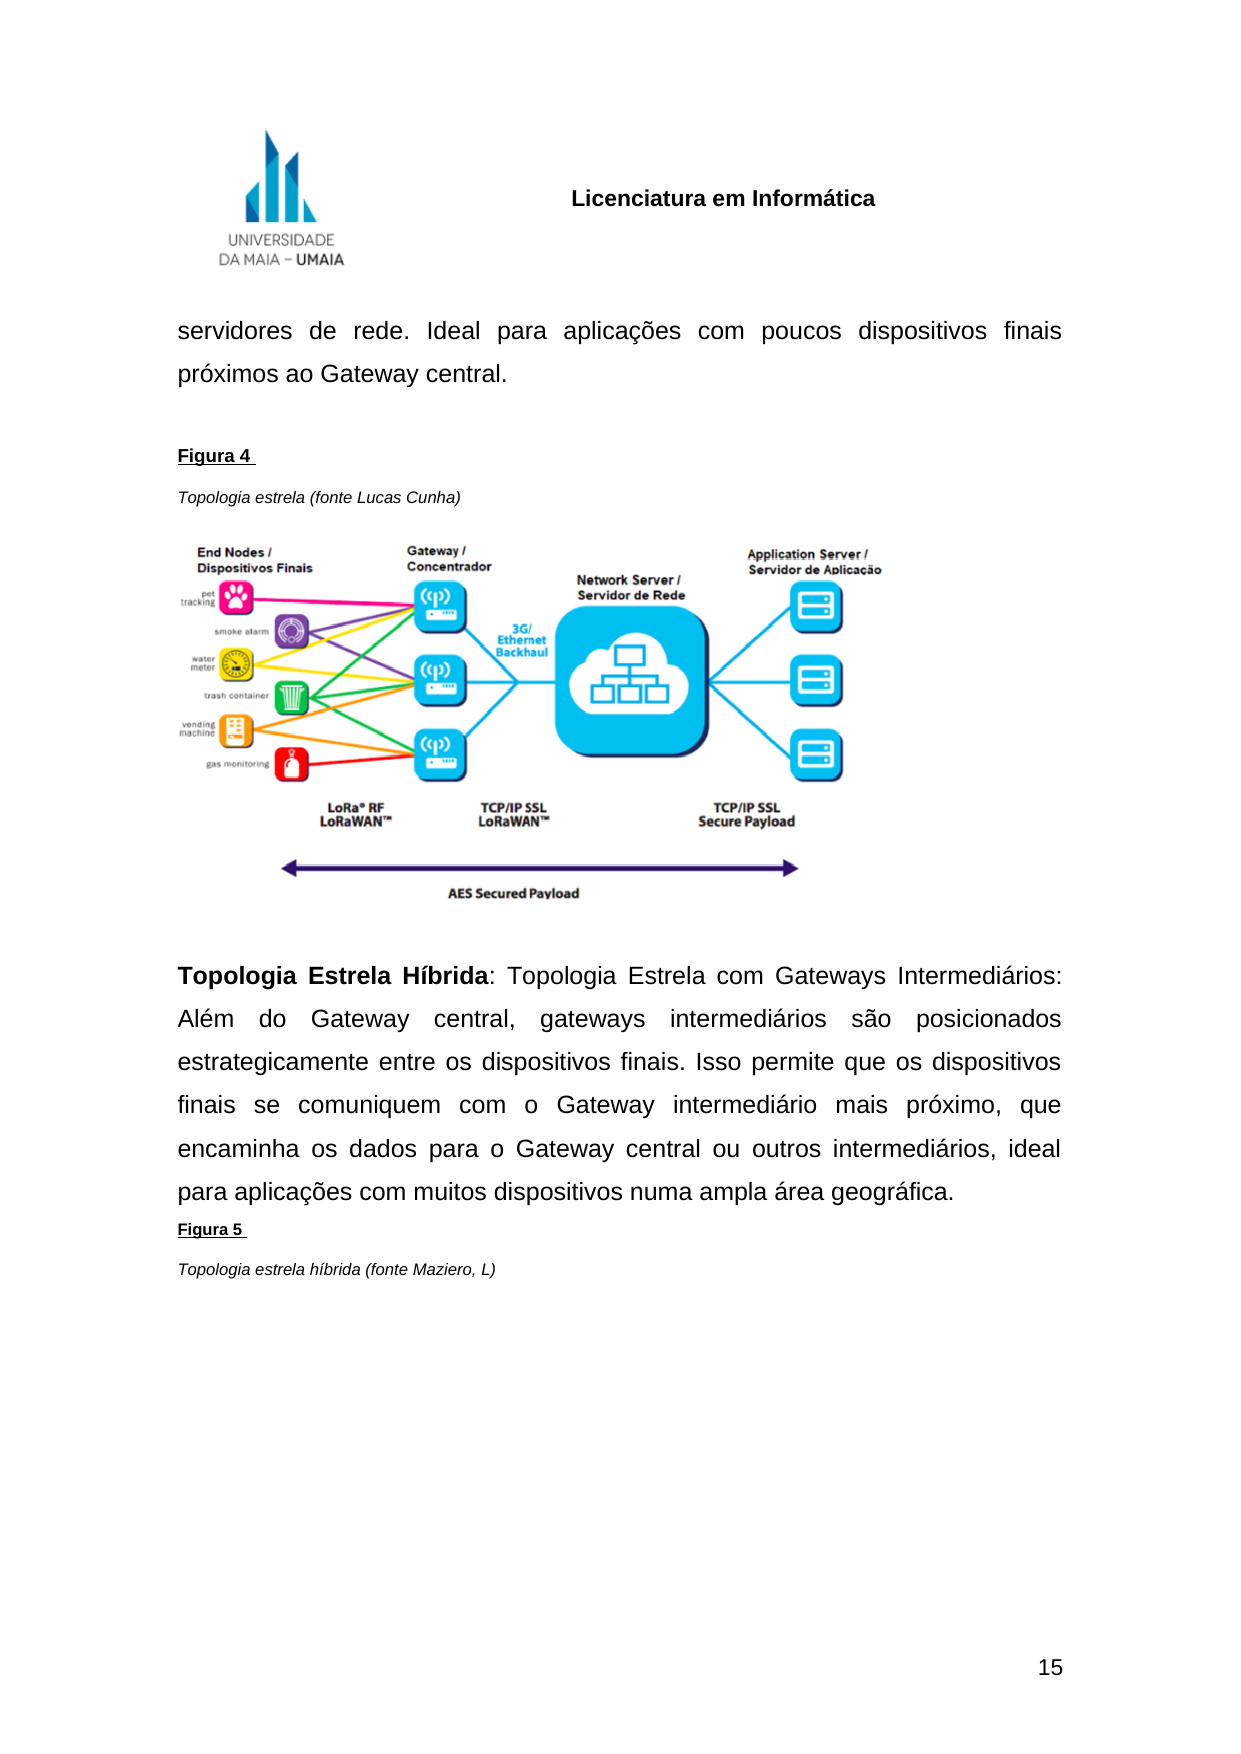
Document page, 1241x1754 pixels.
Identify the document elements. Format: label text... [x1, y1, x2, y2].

text Figura 5 [177, 1220, 1063, 1239]
text Topologia estrela híbrida (fonte Maziero, L) [177, 1260, 1063, 1279]
picture [177, 516, 883, 909]
text Topologia estrela (fonte Lucas Cunha) [177, 487, 1063, 507]
picture [188, 106, 373, 291]
text Figura 4 [177, 445, 1063, 467]
text Topologia Estrela Híbrida: Topologia Estrela com Gateways Intermediários: Além do Gateway central, gateways intermediários são posicionados estrategicamente entre os dispositivos finais. Isso permite que os dispositivos finais se comuniquem com o Gateway intermediário mais próximo, que encaminha os dados para o Gateway central ou outros intermediários, ideal para aplicações com muitos dispositivos numa ampla área geográfica. [177, 961, 1063, 1206]
